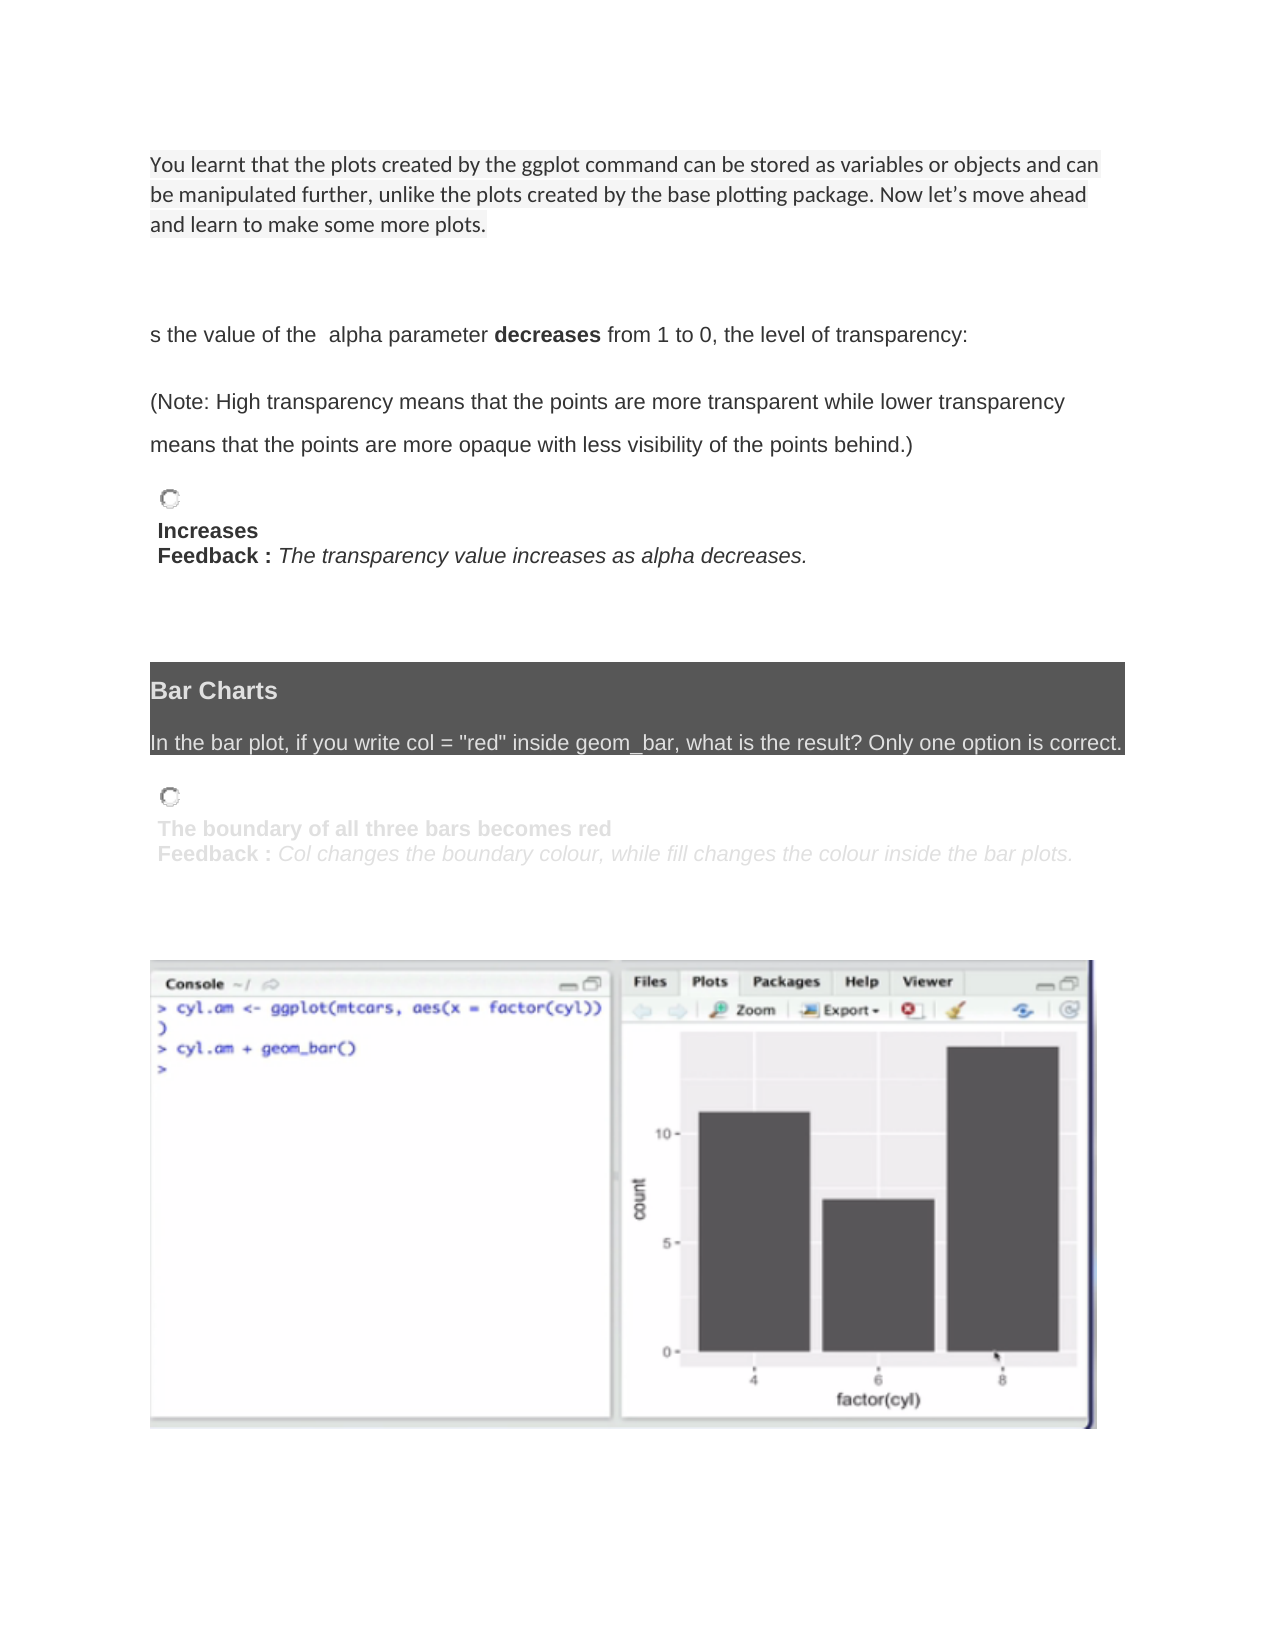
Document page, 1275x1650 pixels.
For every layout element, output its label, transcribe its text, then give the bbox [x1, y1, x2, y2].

text (Note: High transparency means that the points are more transparent while lower transparency means that the points are more opaque with less visibility of the points behind.) [150, 372, 1125, 457]
text You learnt that the plots created by the ggplot command can be stored as variables or objects and can be manipulated further, unlike the plots created by the base plotting package. Now let’s move ahead and learn to make some more plots. [150, 150, 1125, 238]
text Feedback : The transparency value increases as alpha decreases. [157, 543, 1125, 568]
text s the value of the alpha parameter decreases from 1 to 0, the level of transparency: [150, 304, 1125, 347]
text The boundary of all three bars becomes red [157, 816, 1125, 841]
picture [150, 960, 1097, 1429]
text Increases [157, 518, 1125, 543]
text Bar Charts [150, 662, 1125, 704]
text Feedback : Col changes the boundary colour, while fill changes the colour inside the bar plots. [157, 841, 1125, 866]
text In the bar plot, if you write col = "red" inside geom_bar, what is the result? Only one option is correct. [150, 712, 1125, 755]
